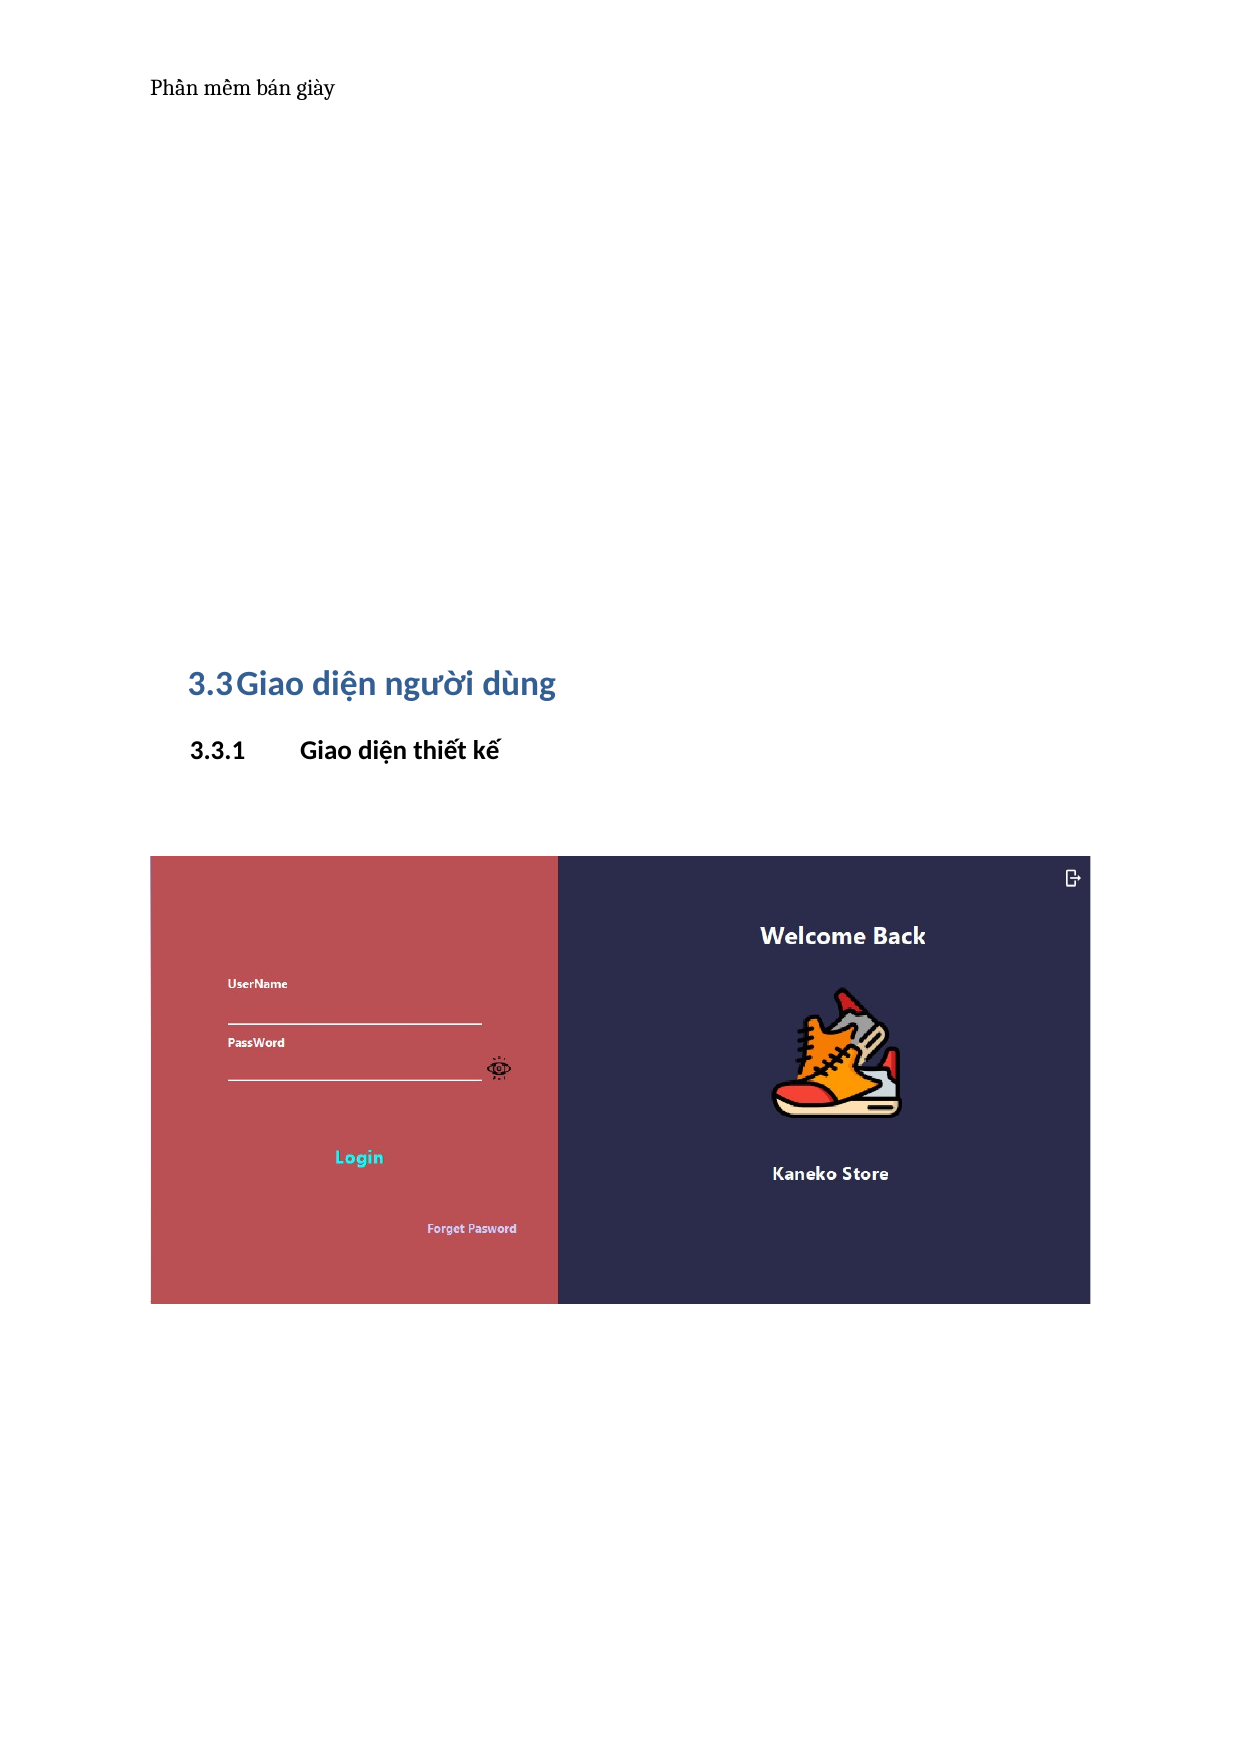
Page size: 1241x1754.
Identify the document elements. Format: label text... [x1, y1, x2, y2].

subtitle 3.3 Giao diện người dùng [187, 661, 1090, 704]
subtitle 3.3.1 Giao diện thiết kế [150, 733, 1090, 766]
picture [150, 856, 1091, 1304]
